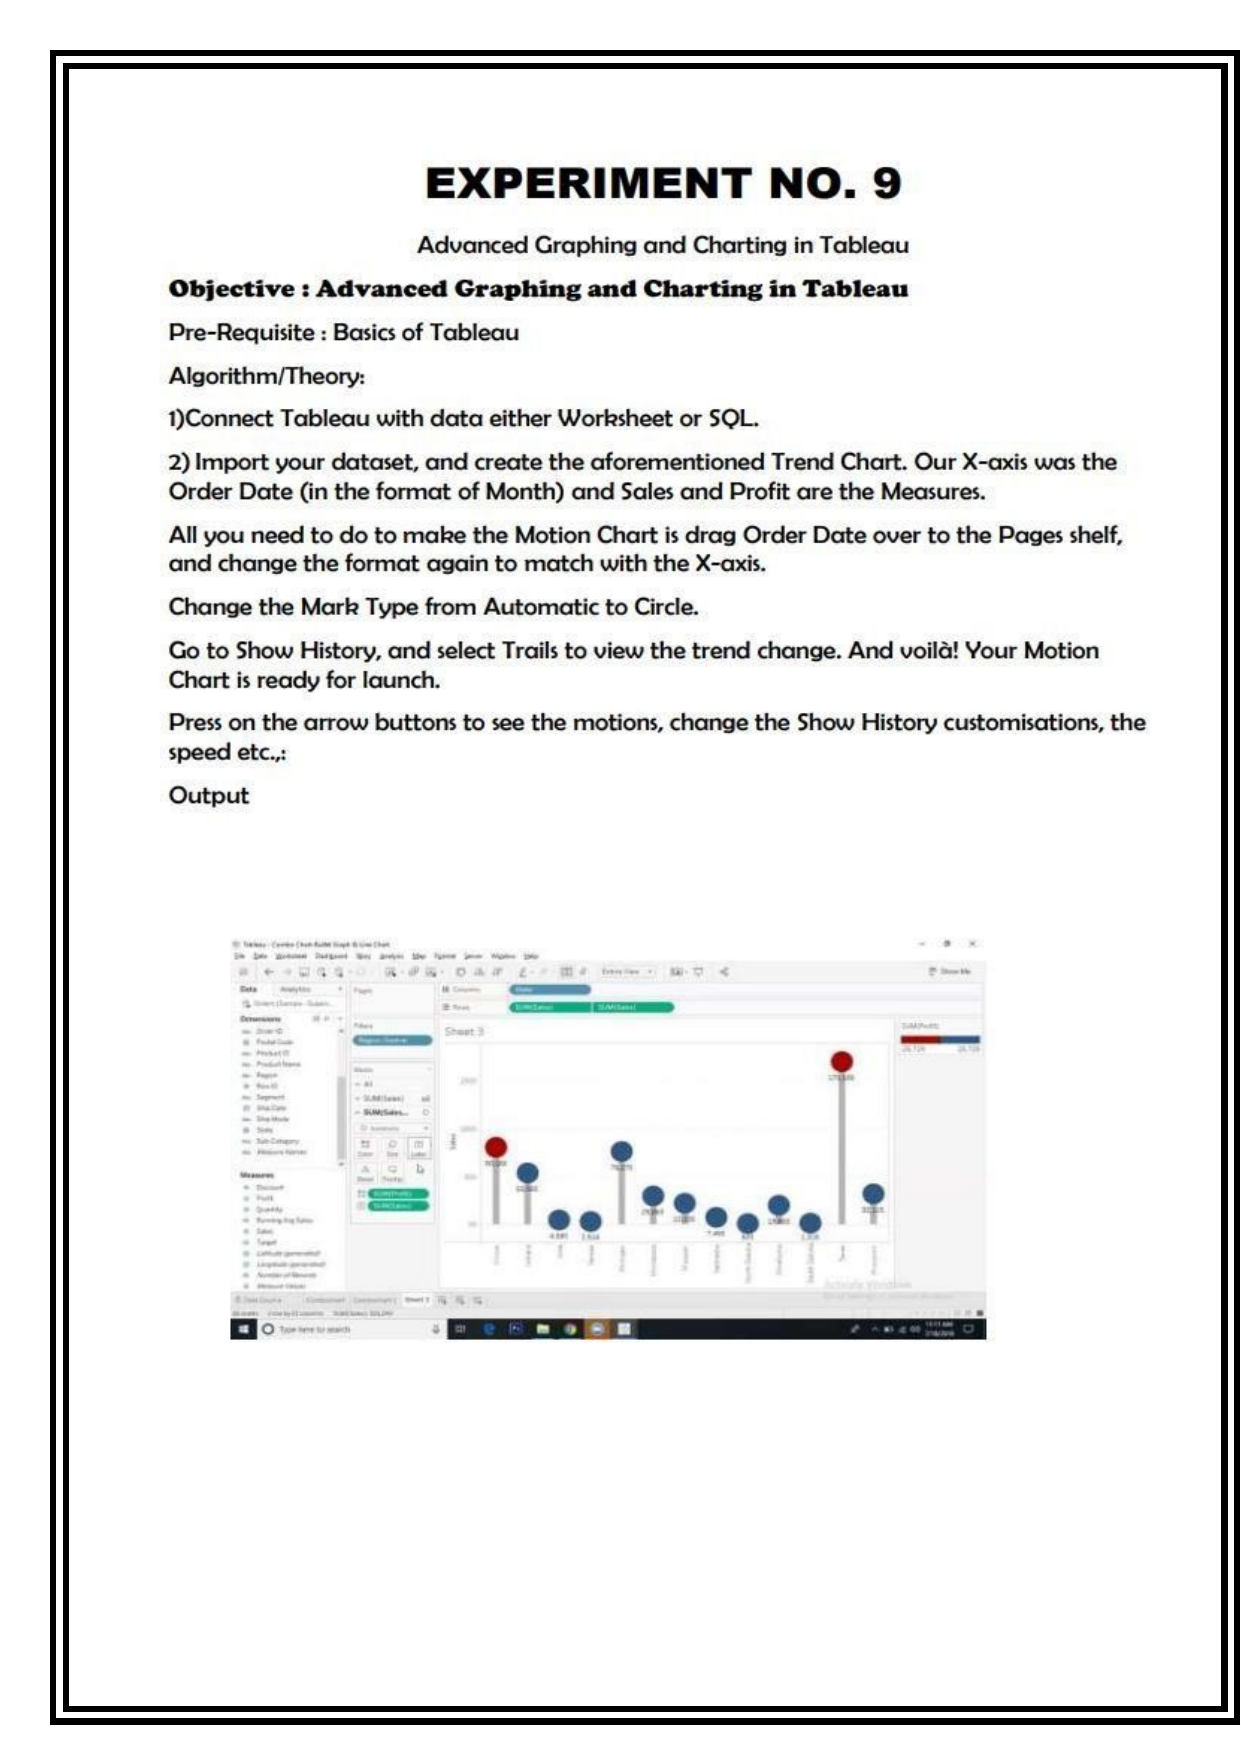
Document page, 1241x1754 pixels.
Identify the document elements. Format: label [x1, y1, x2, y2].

picture [159, 150, 1151, 1344]
